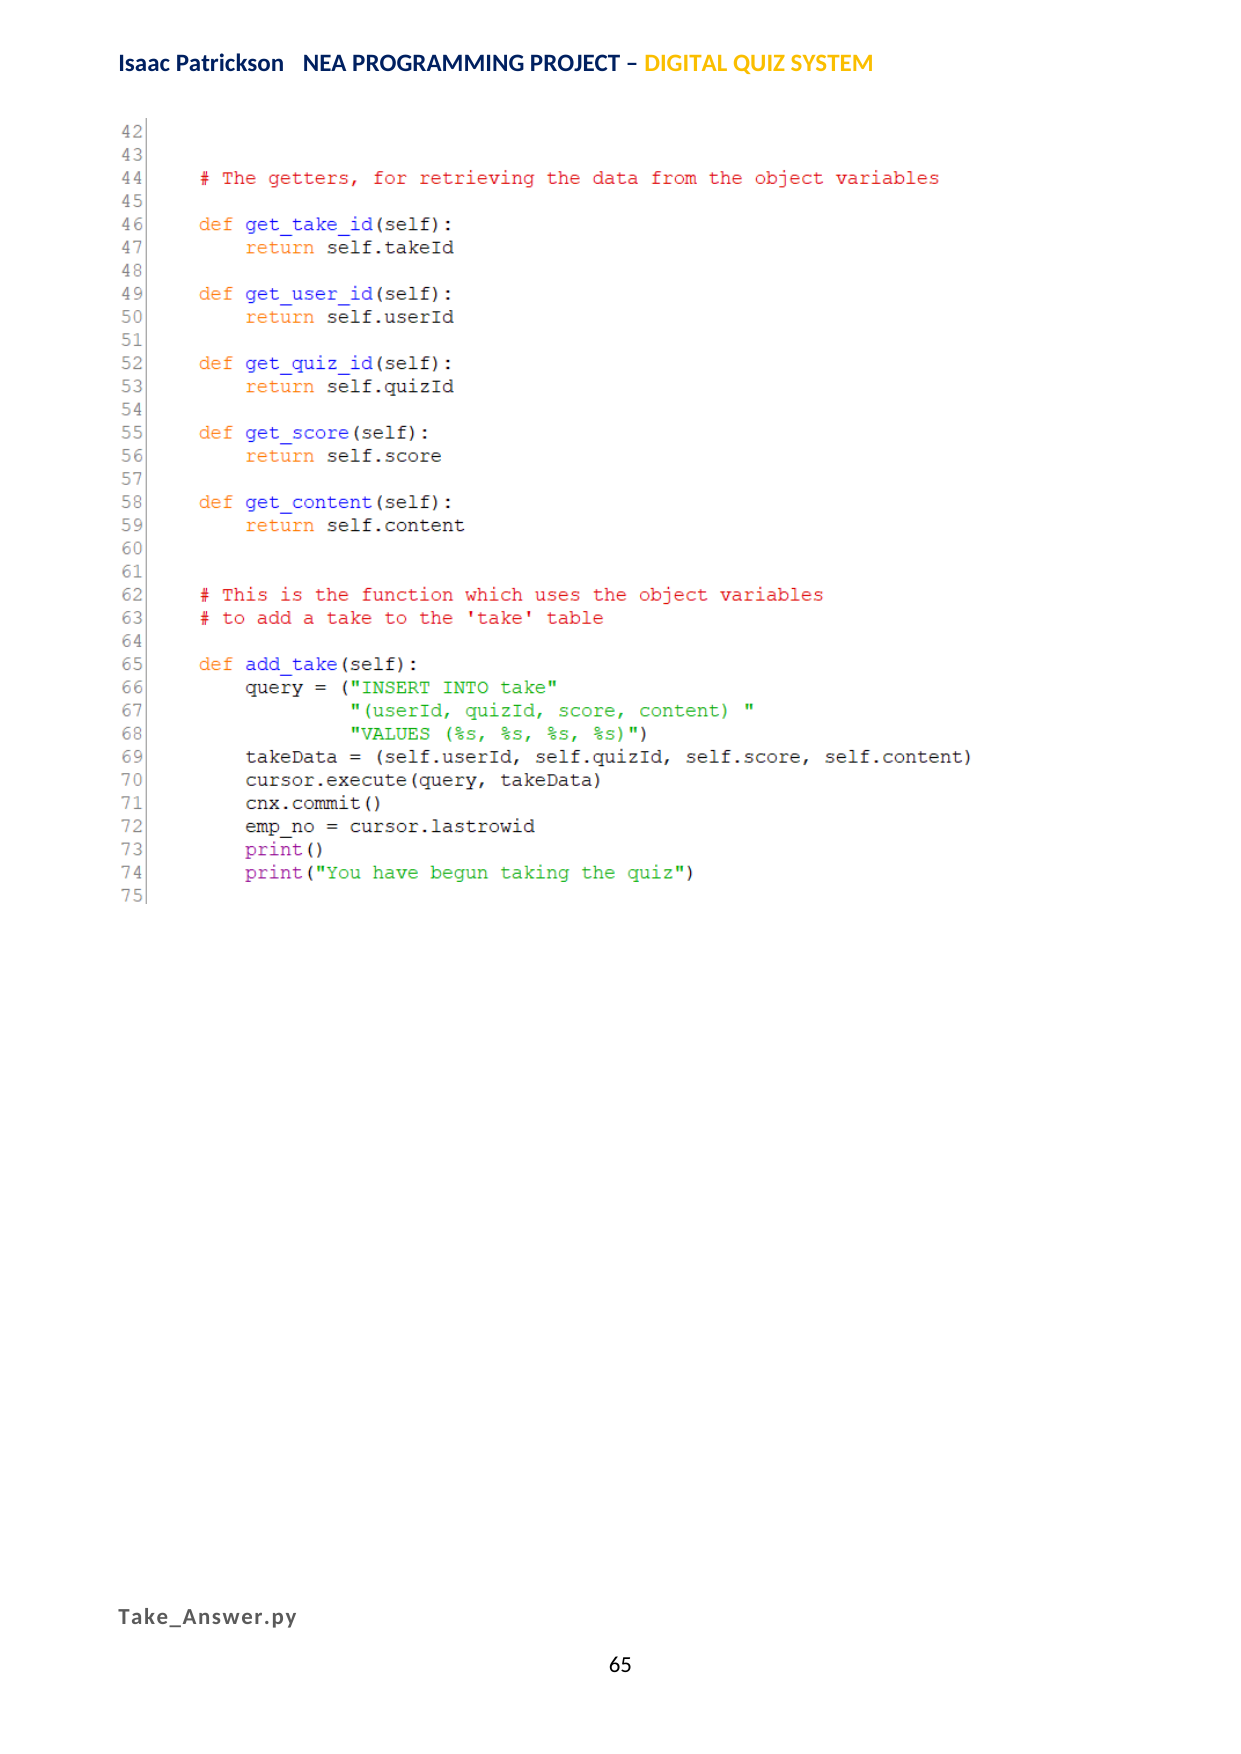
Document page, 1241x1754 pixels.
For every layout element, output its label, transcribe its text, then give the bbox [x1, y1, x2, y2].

subtitle Take_Answer.py [118, 1602, 1122, 1631]
picture [118, 118, 1123, 904]
